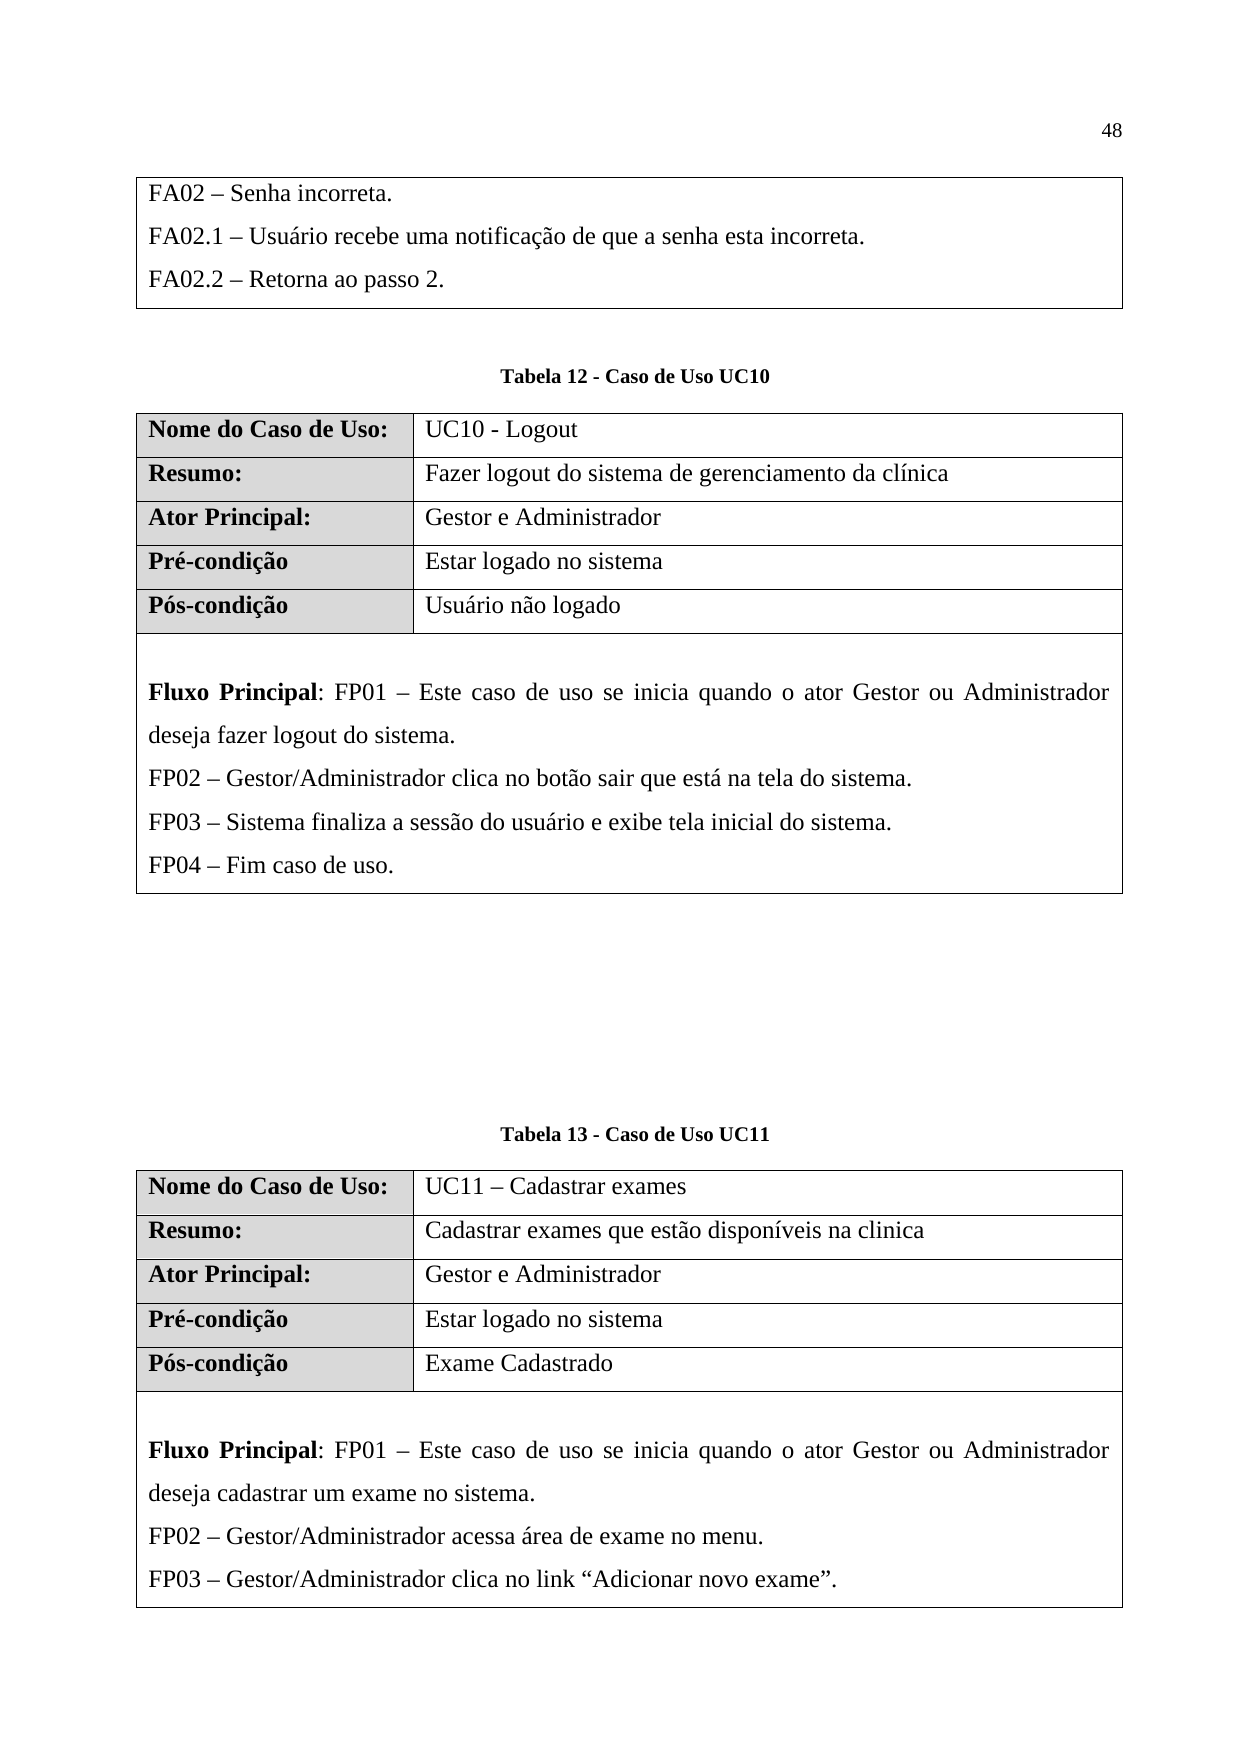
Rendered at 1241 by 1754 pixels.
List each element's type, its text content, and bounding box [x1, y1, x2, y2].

table_cell Estar logado no sistema [414, 1304, 1122, 1347]
table_cell Pós-condição [137, 590, 413, 633]
table_header Nome do Caso de Uso: [137, 1171, 413, 1214]
table_cell Exame Cadastrado [414, 1348, 1122, 1391]
table_cell Pós-condição [137, 1348, 413, 1391]
table_cell Estar logado no sistema [414, 546, 1122, 589]
table_cell Resumo: [137, 458, 413, 501]
table_cell Resumo: [137, 1216, 413, 1258]
table_cell Pré-condição [137, 1304, 413, 1347]
table_cell Pré-condição [137, 546, 413, 589]
table_cell Fazer logout do sistema de gerenciamento da clínica [414, 458, 1122, 501]
table_header UC10 - Logout [414, 414, 1122, 457]
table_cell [137, 178, 1122, 307]
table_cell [137, 1392, 1122, 1607]
table_cell Fluxo Principal: FP01 – Este caso de uso se inicia quando o ator Gestor ou Administrador deseja fazer logout do sistema. FP02 – Gestor/Administrador clica no botão sair que está na tela do sistema. FP03 – Sistema finaliza a sessão do usuário e exibe tela inicial do sistema. FP04 – Fim caso de uso. [137, 634, 1122, 893]
table_cell Gestor e Administrador [414, 502, 1122, 545]
table_header Nome do Caso de Uso: [137, 414, 413, 457]
table_cell Ator Principal: [137, 1260, 413, 1303]
table_cell Gestor e Administrador [414, 1260, 1122, 1303]
table_cell Cadastrar exames que estão disponíveis na clinica [414, 1216, 1122, 1258]
table_header UC11 – Cadastrar exames [414, 1171, 1122, 1214]
table_cell Usuário não logado [414, 590, 1122, 633]
table_cell Ator Principal: [137, 502, 413, 545]
